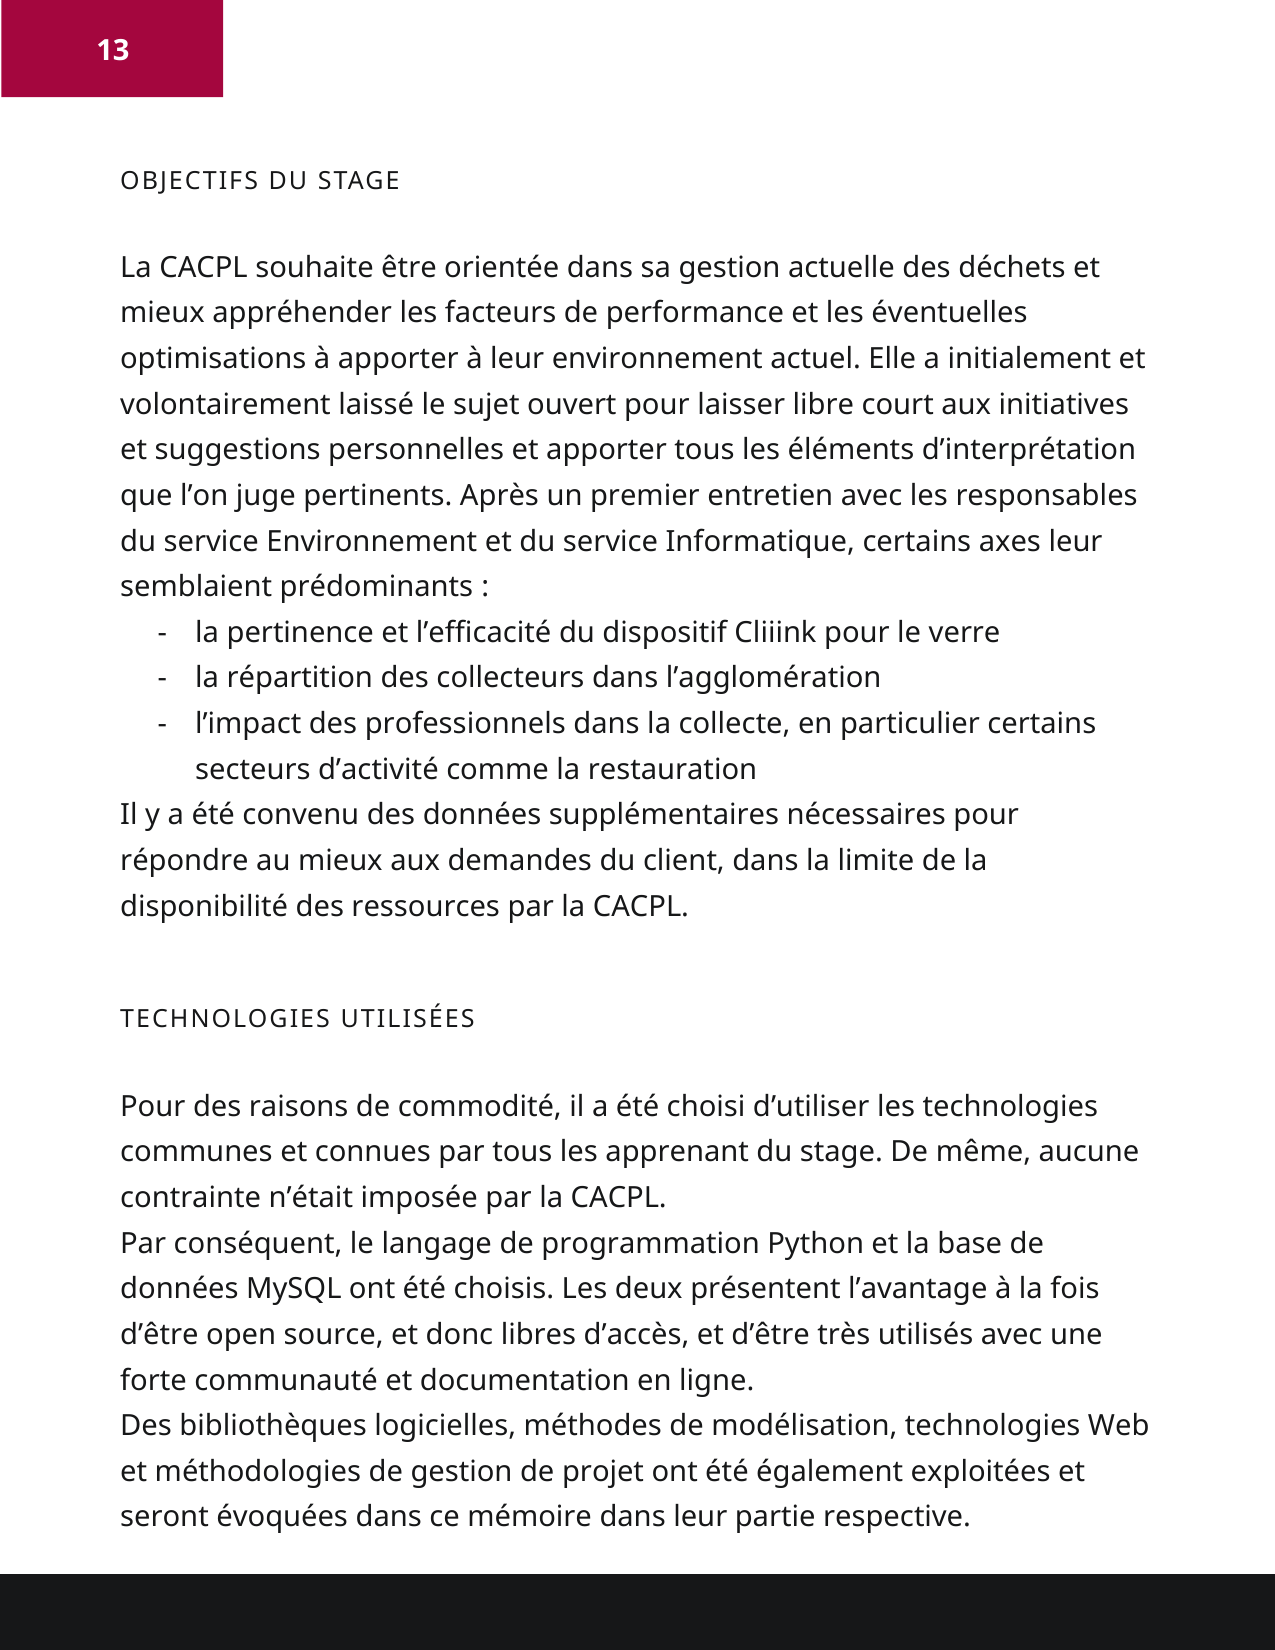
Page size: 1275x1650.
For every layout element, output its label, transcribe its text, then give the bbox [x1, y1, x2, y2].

list la répartition des collecteurs dans l’agglomération [157, 657, 1155, 696]
subtitle Technologies utilisées [120, 1001, 1155, 1035]
text La CACPL souhaite être orientée dans sa gestion actuelle des déchets et mieux appréhender les facteurs de performance et les éventuelles optimisations à apporter à leur environnement actuel. Elle a initialement et volontairement laissé le sujet ouvert pour laisser libre court aux initiatives et suggestions personnelles et apporter tous les éléments d’interprétation que l’on juge pertinents. Après un premier entretien avec les responsables du service Environnement et du service Informatique, certains axes leur semblaient prédominants : [120, 246, 1155, 605]
text Il y a été convenu des données supplémentaires nécessaires pour répondre au mieux aux demandes du client, dans la limite de la disponibilité des ressources par la CACPL. [120, 794, 1155, 924]
text Pour des raisons de commodité, il a été choisi d’utiliser les technologies communes et connues par tous les apprenant du stage. De même, aucune contrainte n’était imposée par la CACPL. [120, 1085, 1155, 1216]
list l’impact des professionnels dans la collecte, en particulier certains secteurs d’activité comme la restauration [157, 702, 1155, 788]
subtitle Objectifs du stage [120, 162, 1155, 196]
text Par conséquent, le langage de programmation Python et la base de données MySQL ont été choisis. Les deux présentent l’avantage à la fois d’être open source, et donc libres d’accès, et d’être très utilisés avec une forte communauté et documentation en ligne. [120, 1222, 1155, 1398]
text Des bibliothèques logicielles, méthodes de modélisation, technologies Web et méthodologies de gestion de projet ont été également exploitées et seront évoquées dans ce mémoire dans leur partie respective. [120, 1404, 1155, 1535]
list la pertinence et l’efficacité du dispositif Cliiink pour le verre [157, 611, 1155, 651]
